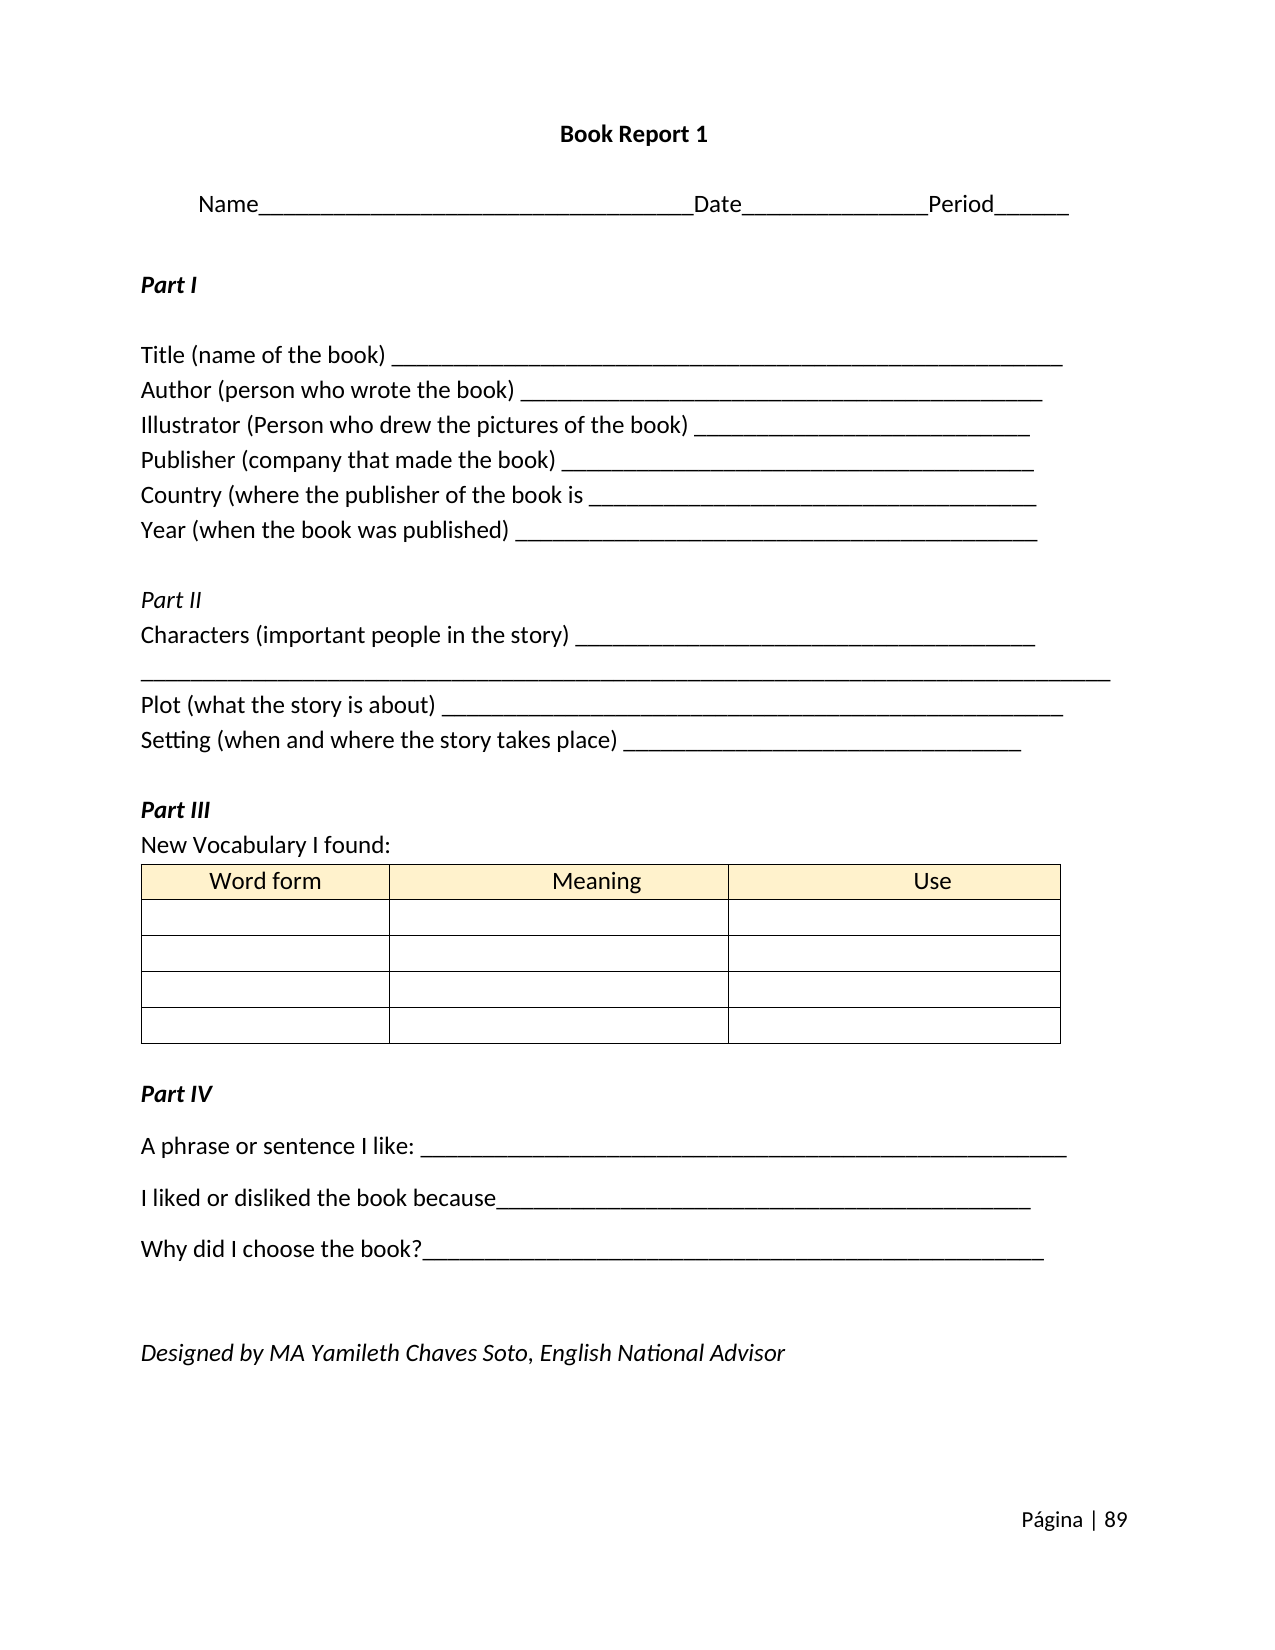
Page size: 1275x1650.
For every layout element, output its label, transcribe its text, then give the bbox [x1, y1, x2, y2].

text Year (when the book was published) __________________________________________ [141, 514, 1127, 544]
table_cell [729, 936, 1060, 971]
table_cell [729, 972, 1060, 1007]
text Plot (what the story is about) __________________________________________________ [141, 689, 1127, 719]
text Setting (when and where the story takes place) ________________________________ [141, 724, 1127, 754]
text New Vocabulary I found: [141, 829, 1127, 859]
text Characters (important people in the story) _____________________________________ [141, 619, 1127, 649]
text Book Report 1 [141, 118, 1127, 149]
text Illustrator (Person who drew the pictures of the book) ___________________________ [141, 409, 1127, 439]
text A phrase or sentence I like: ____________________________________________________ [141, 1130, 1127, 1161]
table_cell [390, 1008, 728, 1043]
text Part I [141, 269, 1127, 299]
text Title (name of the book) ______________________________________________________ [141, 339, 1127, 369]
table_header Word form [142, 865, 389, 899]
text Publisher (company that made the book) ______________________________________ [141, 444, 1127, 474]
text Author (person who wrote the book) __________________________________________ [141, 374, 1127, 404]
text Part III [141, 794, 1127, 824]
text Name___________________________________Date_______________Period______ [141, 188, 1127, 219]
text Part IV [141, 1079, 1127, 1109]
table_cell [729, 1008, 1060, 1043]
table_cell [729, 900, 1060, 935]
text I liked or disliked the book because___________________________________________ [141, 1182, 1127, 1212]
table_cell [390, 936, 728, 971]
table_cell [142, 972, 389, 1007]
table_cell [142, 936, 389, 971]
text Country (where the publisher of the book is ____________________________________ [141, 479, 1127, 509]
table_cell [142, 900, 389, 935]
table_header Use [729, 865, 1060, 899]
table_header Meaning [390, 865, 728, 899]
text Part II [141, 584, 1127, 614]
table_cell [142, 1008, 389, 1043]
text Why did I choose the book?__________________________________________________ [141, 1234, 1127, 1264]
table_cell [390, 900, 728, 935]
text ______________________________________________________________________________ [141, 654, 1127, 684]
table_cell [390, 972, 728, 1007]
text Designed by MA Yamileth Chaves Soto, English National Advisor [141, 1337, 1127, 1367]
